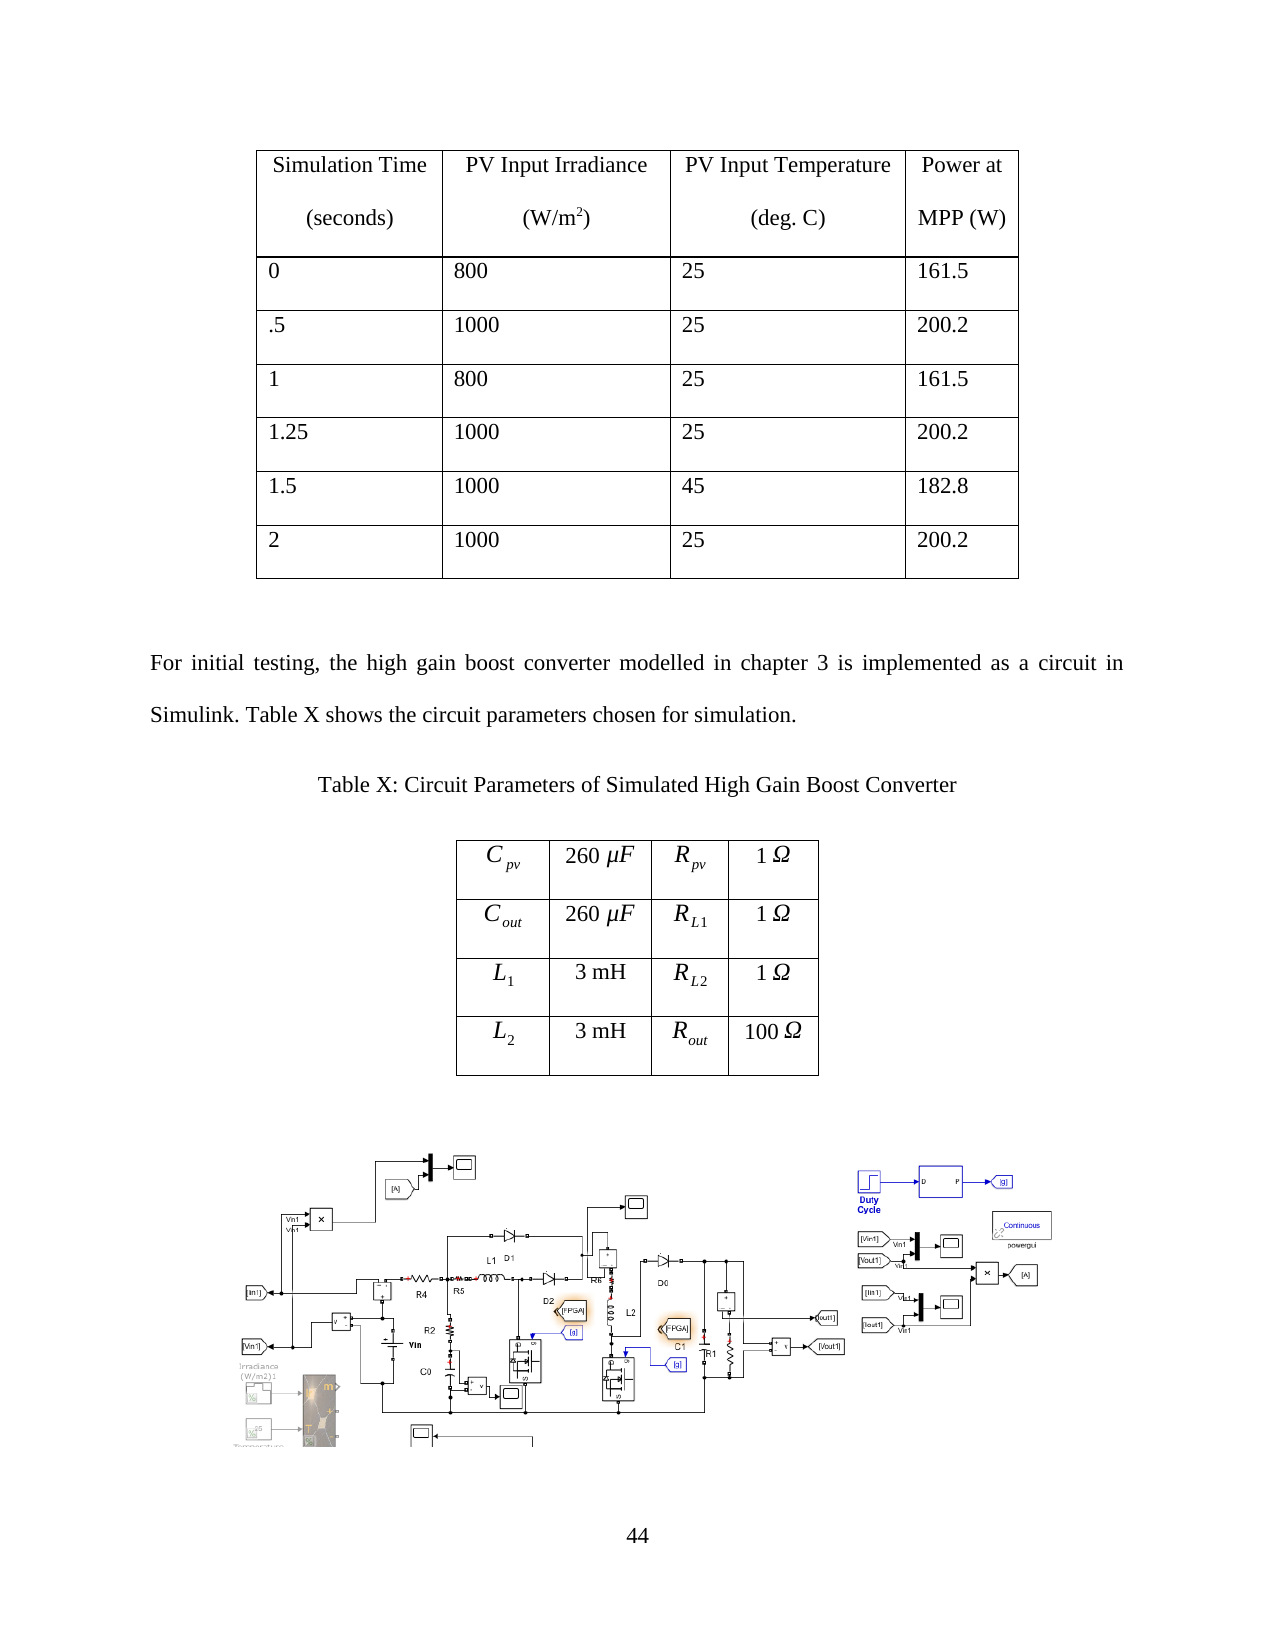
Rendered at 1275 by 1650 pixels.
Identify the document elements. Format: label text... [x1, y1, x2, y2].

table_cell [457, 1017, 549, 1075]
table_cell [457, 959, 549, 1016]
table_cell 1000 [443, 311, 670, 364]
picture [215, 1145, 1060, 1447]
table_cell 3 mH [550, 1017, 651, 1075]
table_header [652, 841, 728, 899]
table_cell 1000 [443, 418, 670, 471]
table_cell 260 [550, 900, 651, 957]
table_cell 3 mH [550, 959, 651, 1016]
table_cell 25 [671, 418, 905, 471]
table_cell 1.5 [257, 472, 442, 524]
table_header 1 [729, 841, 818, 899]
table_cell 1.25 [257, 418, 442, 471]
table_cell 800 [443, 258, 670, 310]
table_cell 25 [671, 365, 905, 417]
table_cell 25 [671, 311, 905, 364]
table_header PV Input Irradiance (W/m2) [443, 151, 670, 256]
table_cell 1 [729, 900, 818, 957]
table_cell 2 [257, 526, 442, 578]
text Table X: Circuit Parameters of Simulated High Gain Boost Converter [150, 771, 1125, 797]
table_cell 161.5 [906, 365, 1018, 417]
table_cell [652, 900, 728, 957]
table_cell 1000 [443, 526, 670, 578]
table_cell .5 [257, 311, 442, 364]
table_cell 200.2 [906, 526, 1018, 578]
table_cell 25 [671, 526, 905, 578]
table_cell 100 [729, 1017, 818, 1075]
table_header 260 [550, 841, 651, 899]
table_header [457, 841, 549, 899]
table_cell [457, 900, 549, 957]
text For initial testing, the high gain boost converter modelled in chapter 3 is implemented as a circuit in Simulink. Table X shows the circuit parameters chosen for simulation. [150, 649, 1125, 728]
table_header PV Input Temperature (deg. C) [671, 151, 905, 256]
table_cell 800 [443, 365, 670, 417]
table_cell 1000 [443, 472, 670, 524]
table_cell 1 [257, 365, 442, 417]
table_cell 182.8 [906, 472, 1018, 524]
table_header Power at MPP (W) [906, 151, 1018, 256]
table_cell 25 [671, 258, 905, 310]
table_header Simulation Time (seconds) [257, 151, 442, 256]
table_cell 200.2 [906, 311, 1018, 364]
table_cell 161.5 [906, 258, 1018, 310]
table_cell [652, 1017, 728, 1075]
table_cell 200.2 [906, 418, 1018, 471]
table_cell 45 [671, 472, 905, 524]
table_cell 0 [257, 258, 442, 310]
table_cell [652, 959, 728, 1016]
table_cell 1 [729, 959, 818, 1016]
